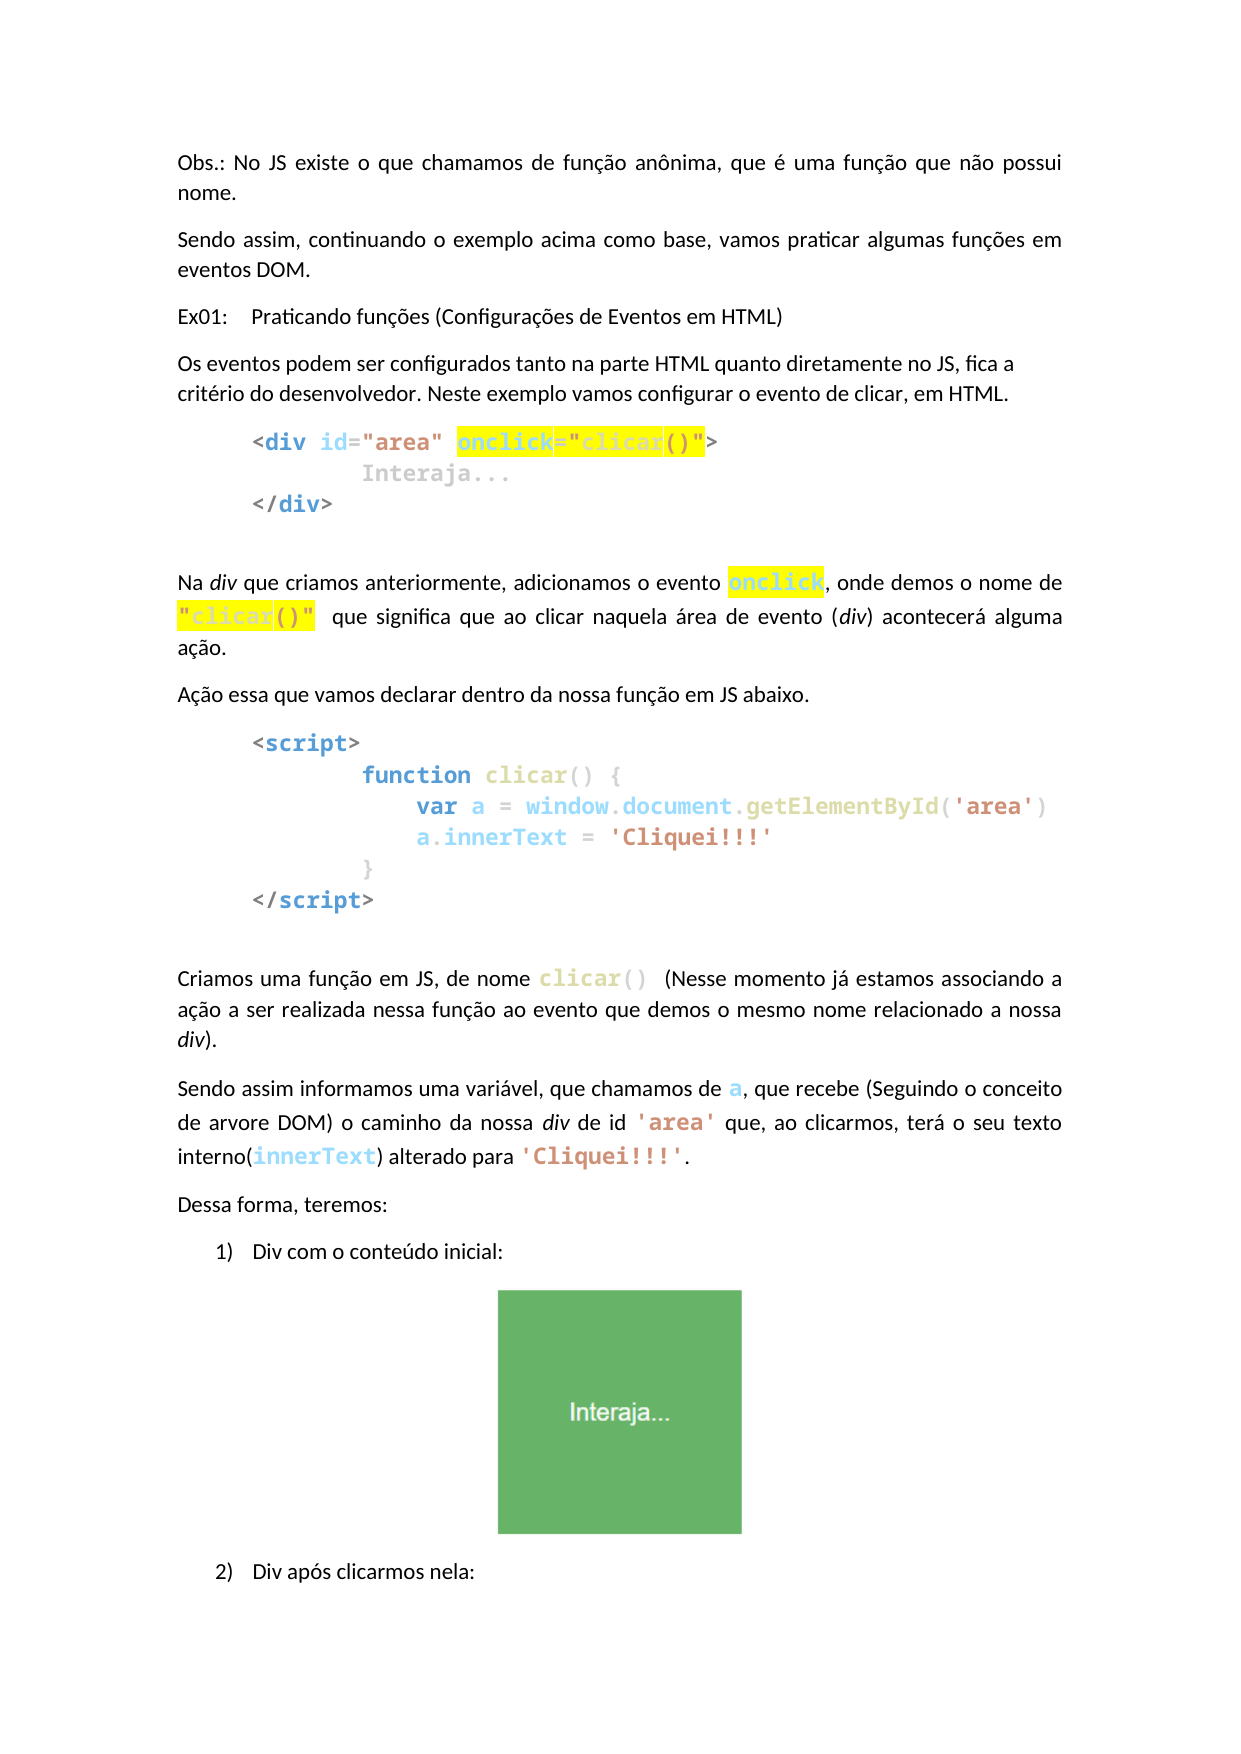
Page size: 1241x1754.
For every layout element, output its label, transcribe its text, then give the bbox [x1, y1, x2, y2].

text <script> [251, 727, 1063, 758]
text </div> [251, 488, 1063, 519]
text a.innerText = 'Cliquei!!!' [251, 821, 1063, 852]
text Ação essa que vamos declarar dentro da nossa função em JS abaixo. [177, 680, 1063, 708]
text Na div que criamos anteriormente, adicionamos o evento onclick, onde demos o nome de "clicar()" que significa que ao clicar naquela área de evento (div) acontecerá alguma ação. [177, 566, 1063, 662]
list Div com o conteúdo inicial: [215, 1237, 1063, 1265]
text Interaja... [251, 457, 1063, 488]
text Obs.: No JS existe o que chamamos de função anônima, que é uma função que não possui nome. [177, 148, 1063, 206]
text Sendo assim, continuando o exemplo acima como base, vamos praticar algumas funções em eventos DOM. [177, 225, 1063, 283]
text } [251, 852, 1063, 883]
text </script> [251, 883, 1063, 915]
picture [492, 1283, 748, 1539]
text Ex01: Praticando funções (Configurações de Eventos em HTML) [177, 302, 1063, 330]
list Div após clicarmos nela: [215, 1557, 1063, 1585]
text Os eventos podem ser configurados tanto na parte HTML quanto diretamente no JS, fica a critério do desenvolvedor. Neste exemplo vamos configurar o evento de clicar, em HTML. [177, 349, 1063, 407]
text var a = window.document.getElementById('area') [251, 790, 1063, 821]
text <div id="area" onclick="clicar()"> [705, 426, 1063, 457]
text Dessa forma, teremos: [177, 1190, 1063, 1218]
text Sendo assim informamos uma variável, que chamamos de a, que recebe (Seguindo o conceito de arvore DOM) o caminho da nossa div de id 'area' que, ao clicarmos, terá o seu texto interno(innerText) alterado para 'Cliquei!!!'. [177, 1072, 1063, 1171]
text <div id="area" onclick="clicar()"> [251, 426, 457, 457]
text Criamos uma função em JS, de nome clicar() (Nesse momento já estamos associando a ação a ser realizada nessa função ao evento que demos o mesmo nome relacionado a nossa div). [177, 962, 1063, 1053]
text function clicar() { [251, 758, 1063, 790]
